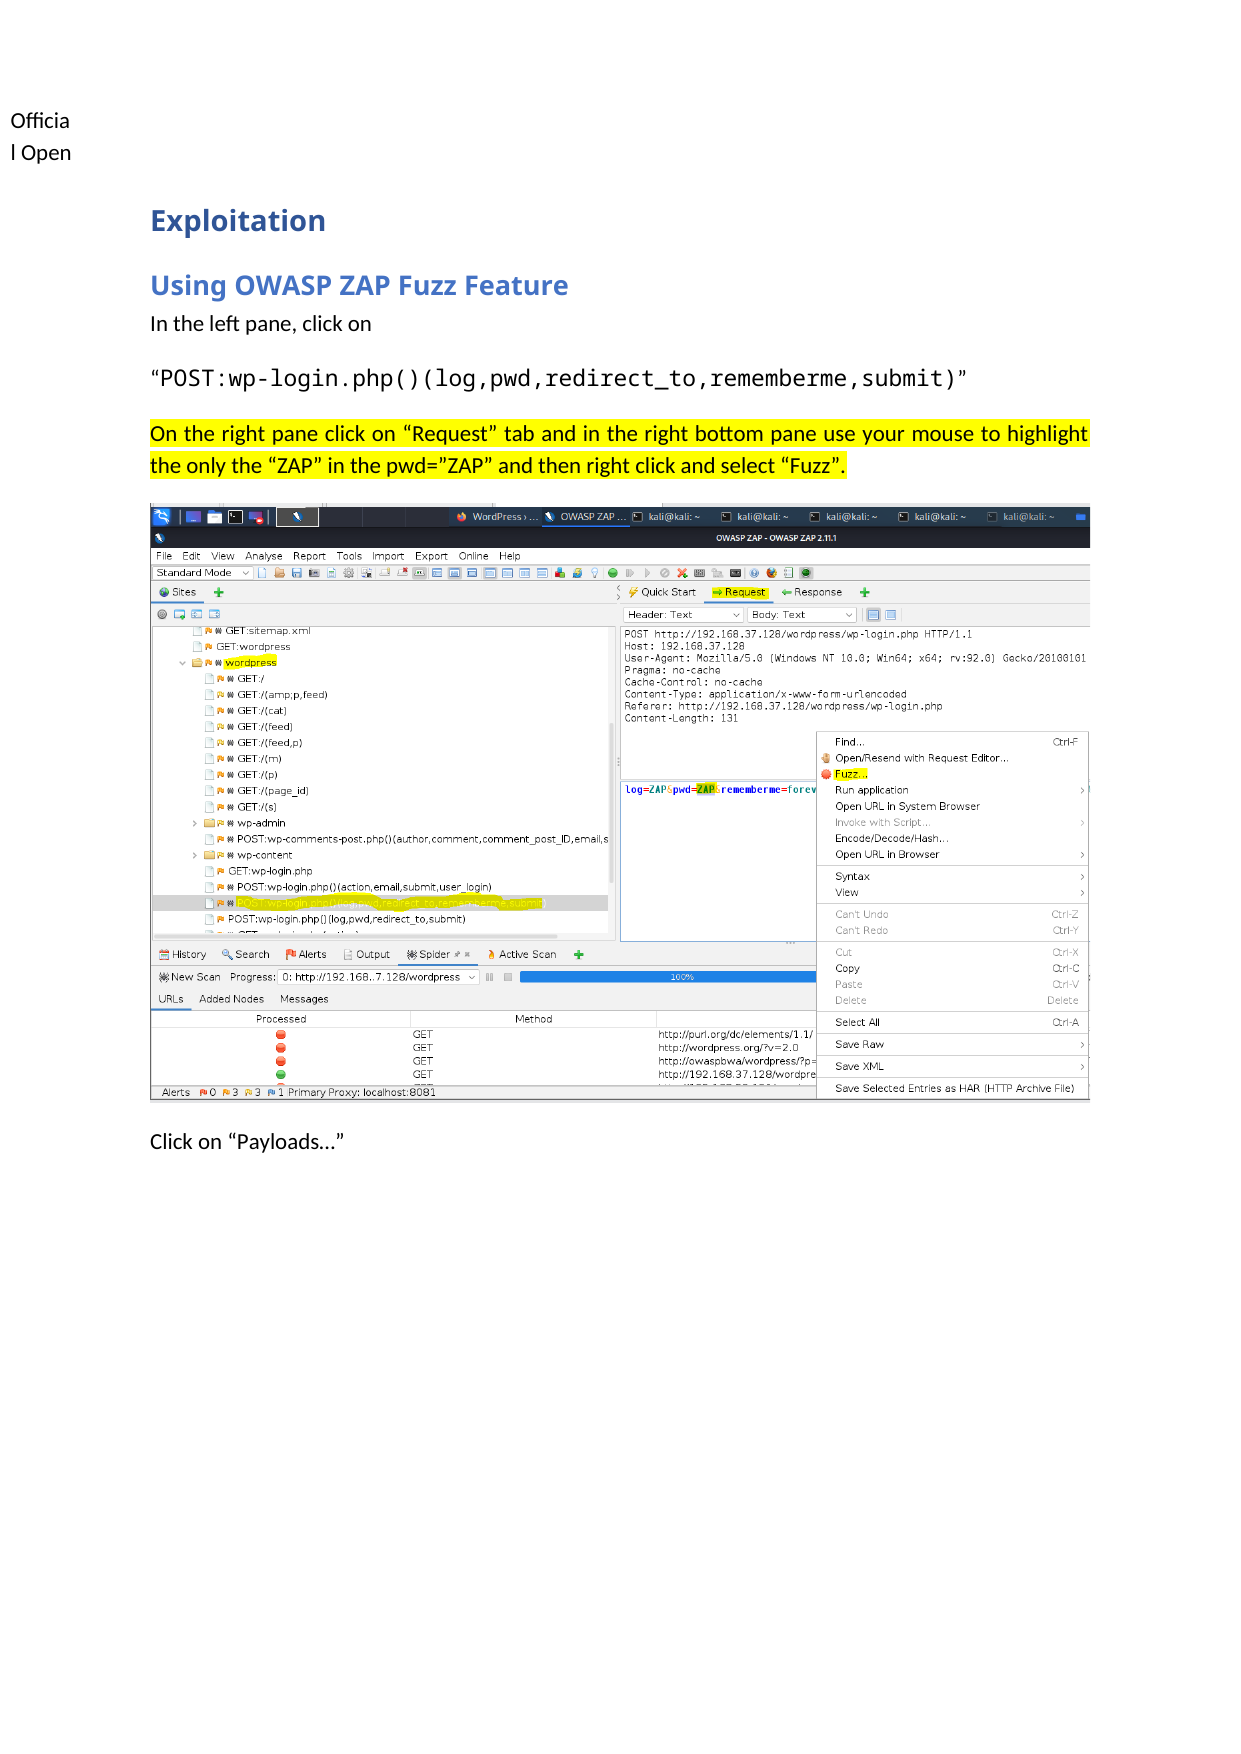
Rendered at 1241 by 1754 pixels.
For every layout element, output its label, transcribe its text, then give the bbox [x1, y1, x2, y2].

text “POST:wp-login.php()(log,pwd,redirect_to,rememberme,submit)” [150, 362, 1090, 393]
picture [150, 503, 1091, 1103]
subtitle Exploitation [150, 200, 1090, 240]
text Click on “Payloads…” [150, 1127, 1090, 1156]
text On the right pane click on “Request” tab and in the right bottom pane use your mouse to highlight the only the “ZAP” in the pwd=”ZAP” and then right click and select “Fuzz”. [150, 447, 1090, 479]
text In the left pane, click on [150, 309, 1090, 337]
subtitle Using OWASP ZAP Fuzz Feature [150, 266, 1090, 303]
